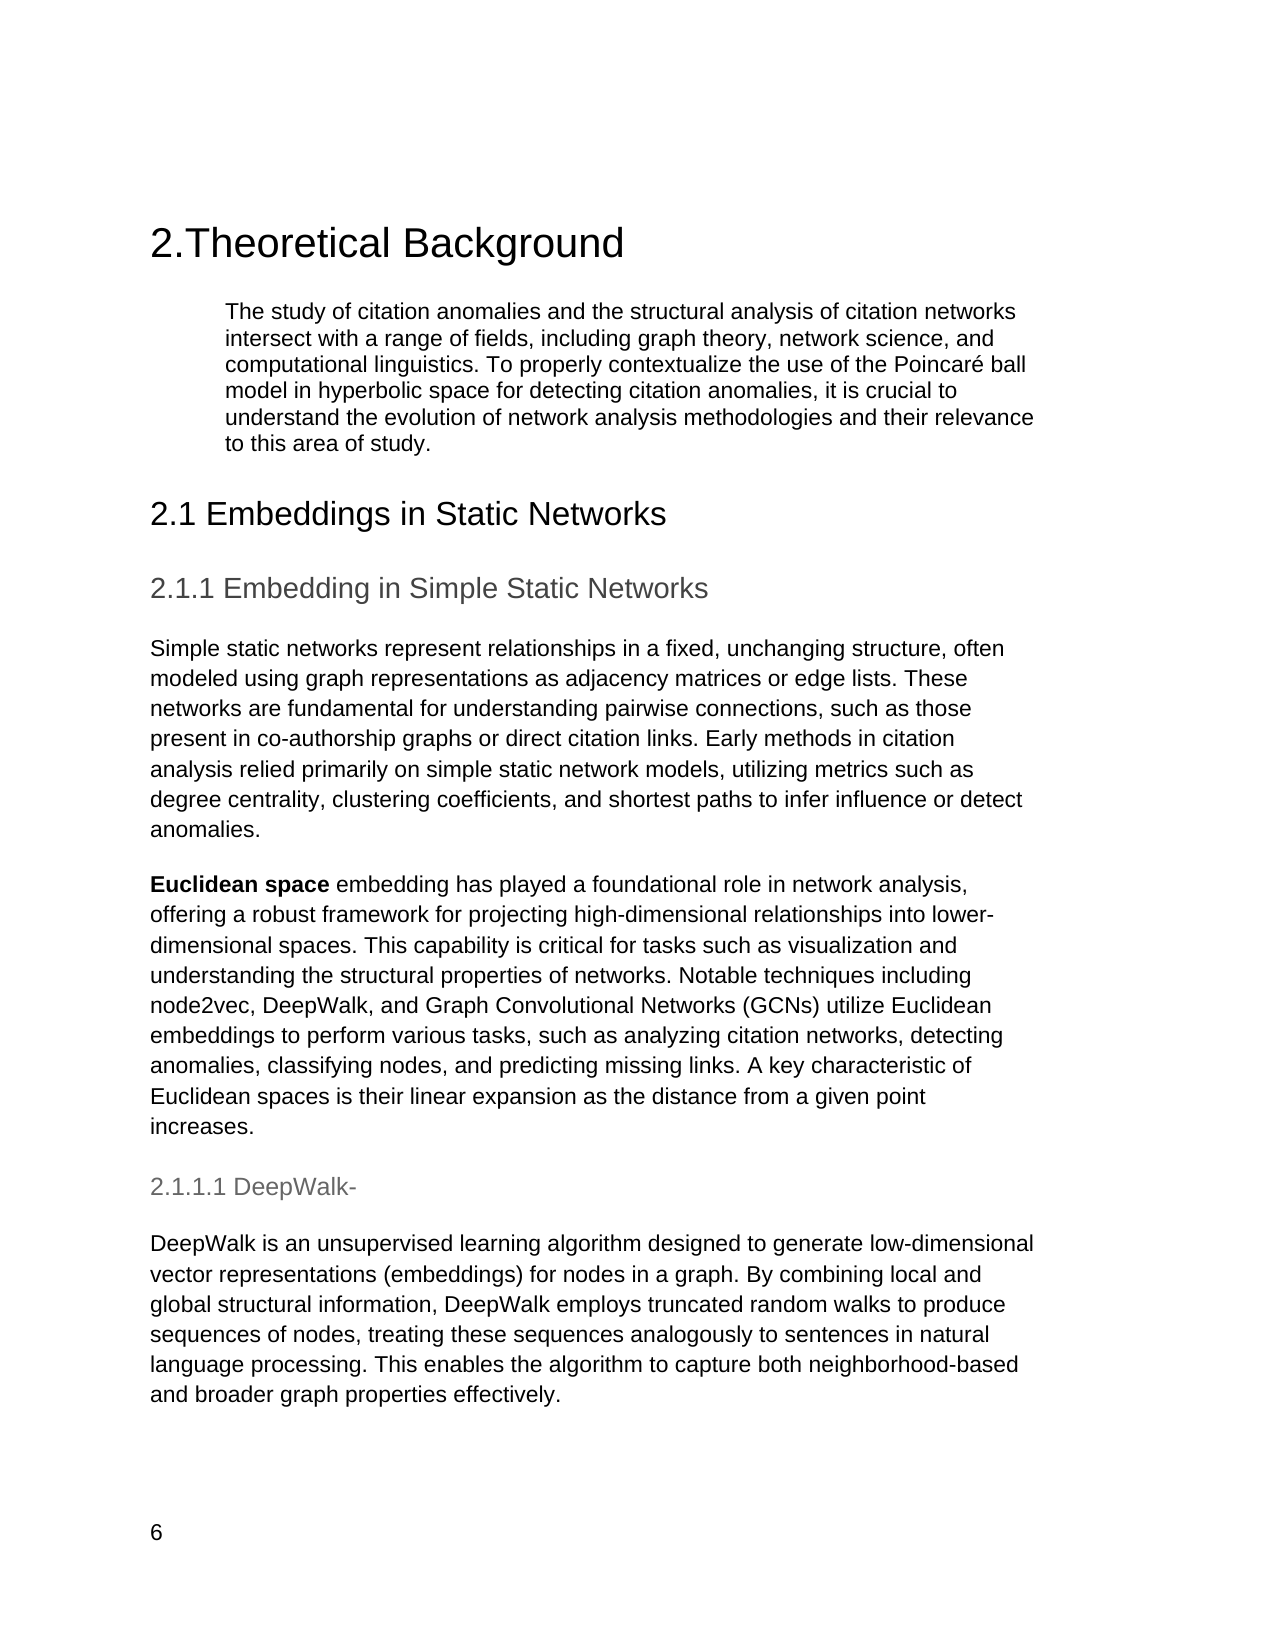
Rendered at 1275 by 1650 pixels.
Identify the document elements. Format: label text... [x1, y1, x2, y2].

text The study of citation anomalies and the structural analysis of citation networks intersect with a range of fields, including graph theory, network science, and computational linguistics. To properly contextualize the use of the Poincaré ball model in hyperbolic space for detecting citation anomalies, it is crucial to understand the evolution of network analysis methodologies and their relevance to this area of study. [225, 298, 1037, 456]
subtitle 2.1.1.1 DeepWalk- [150, 1172, 1037, 1201]
text DeepWalk is an unsupervised learning algorithm designed to generate low-dimensional vector representations (embeddings) for nodes in a graph. By combining local and global structural information, DeepWalk employs truncated random walks to produce sequences of nodes, treating these sequences analogously to sentences in natural language processing. This enables the algorithm to capture both neighborhood-based and broader graph properties effectively. [150, 1230, 1037, 1408]
text Simple static networks represent relationships in a fixed, unchanging structure, often modeled using graph representations as adjacency matrices or edge lists. These networks are fundamental for understanding pairwise connections, such as those present in co-authorship graphs or direct citation links. Early methods in citation analysis relied primarily on simple static network models, utilizing metrics such as degree centrality, clustering coefficients, and shortest paths to infer influence or detect anomalies. [150, 635, 1037, 842]
text Euclidean space embedding has played a foundational role in network analysis, offering a robust framework for projecting high-dimensional relationships into lower-dimensional spaces. This capability is critical for tasks such as visualization and understanding the structural properties of networks. Notable techniques including node2vec, DeepWalk, and Graph Convolutional Networks (GCNs) utilize Euclidean embeddings to perform various tasks, such as analyzing citation networks, detecting anomalies, classifying nodes, and predicting missing links. A key characteristic of Euclidean spaces is their linear expansion as the distance from a given point increases. [150, 871, 1037, 1139]
subtitle 2.1.1 Embedding in Simple Static Networks [150, 571, 1037, 605]
subtitle 2.1 Embeddings in Static Networks [150, 494, 1037, 532]
subtitle 2.Theoretical Background [150, 218, 1037, 266]
